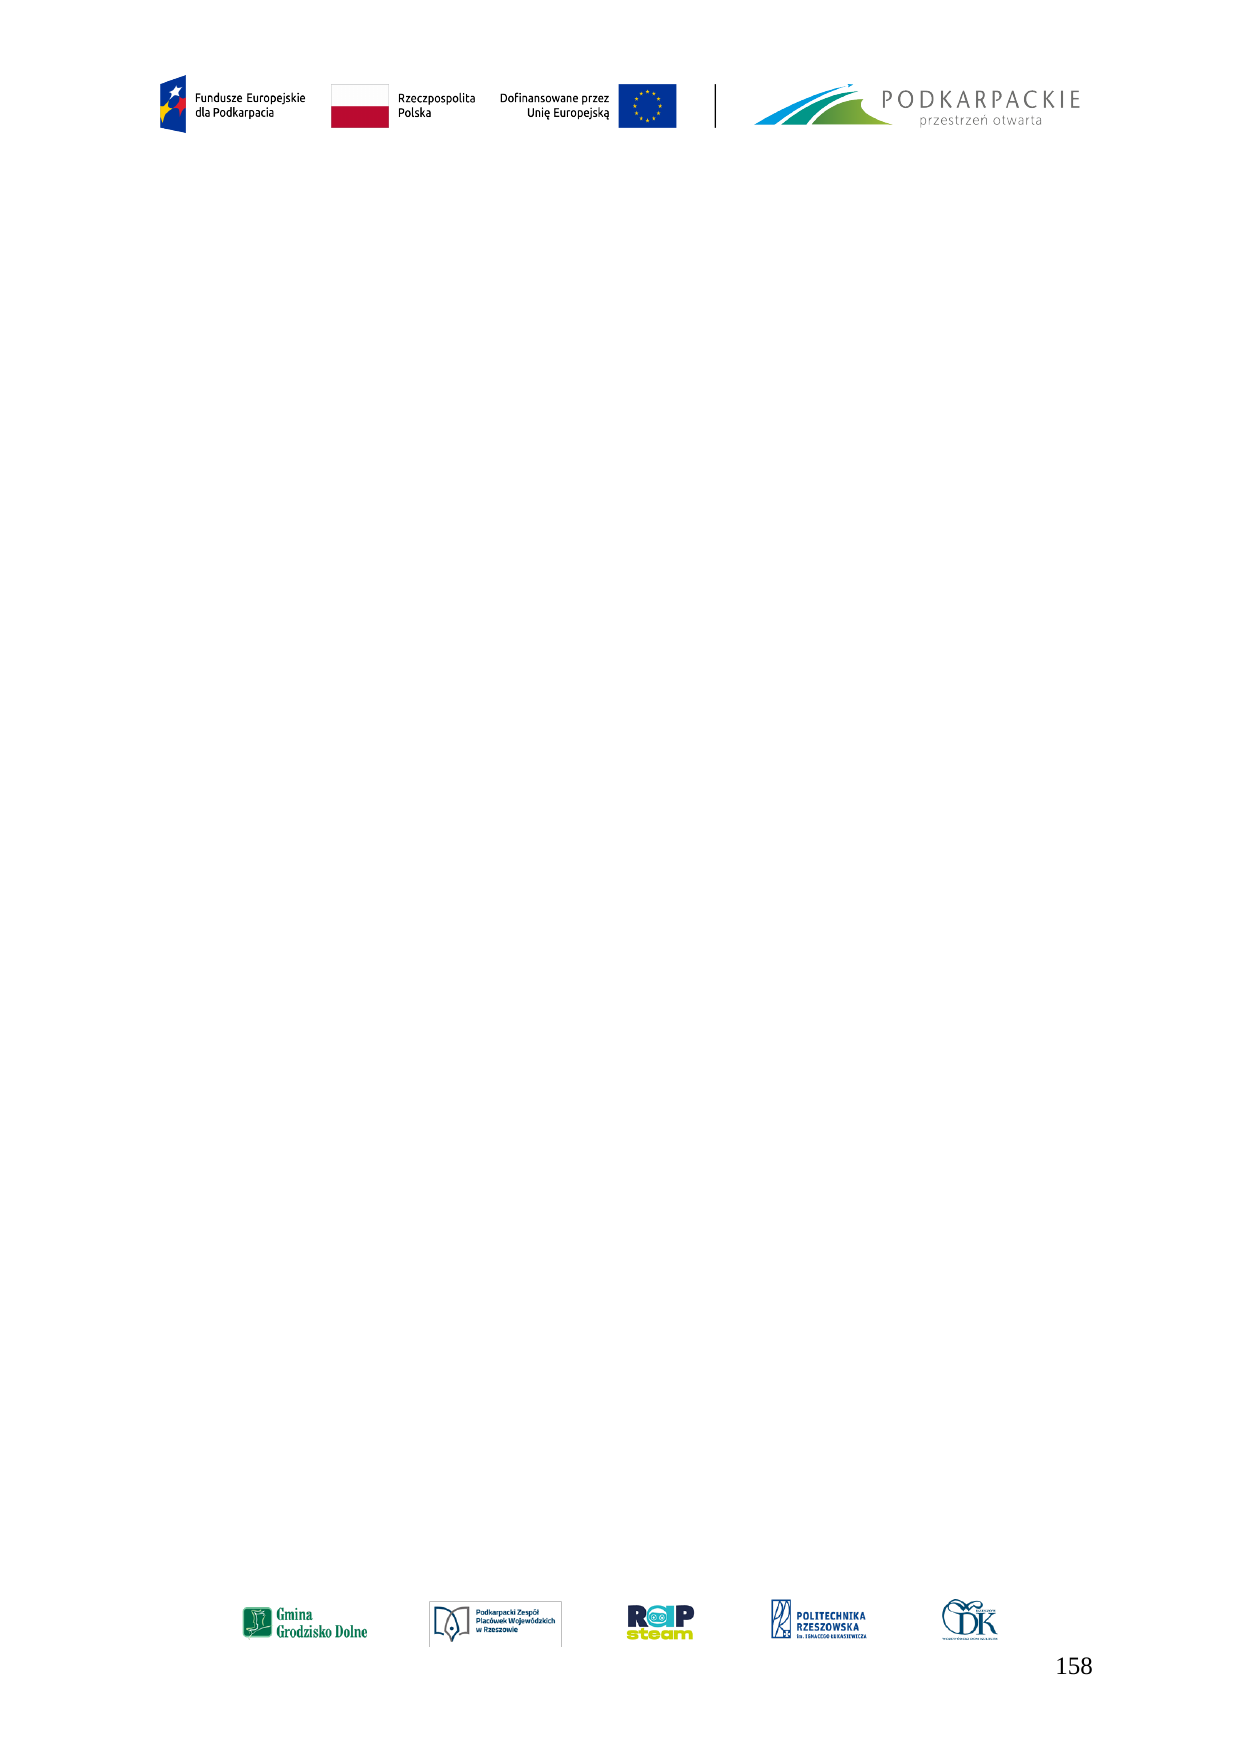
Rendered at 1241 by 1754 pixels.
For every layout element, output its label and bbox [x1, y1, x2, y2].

picture [242, 1585, 998, 1652]
picture [147, 60, 1093, 148]
